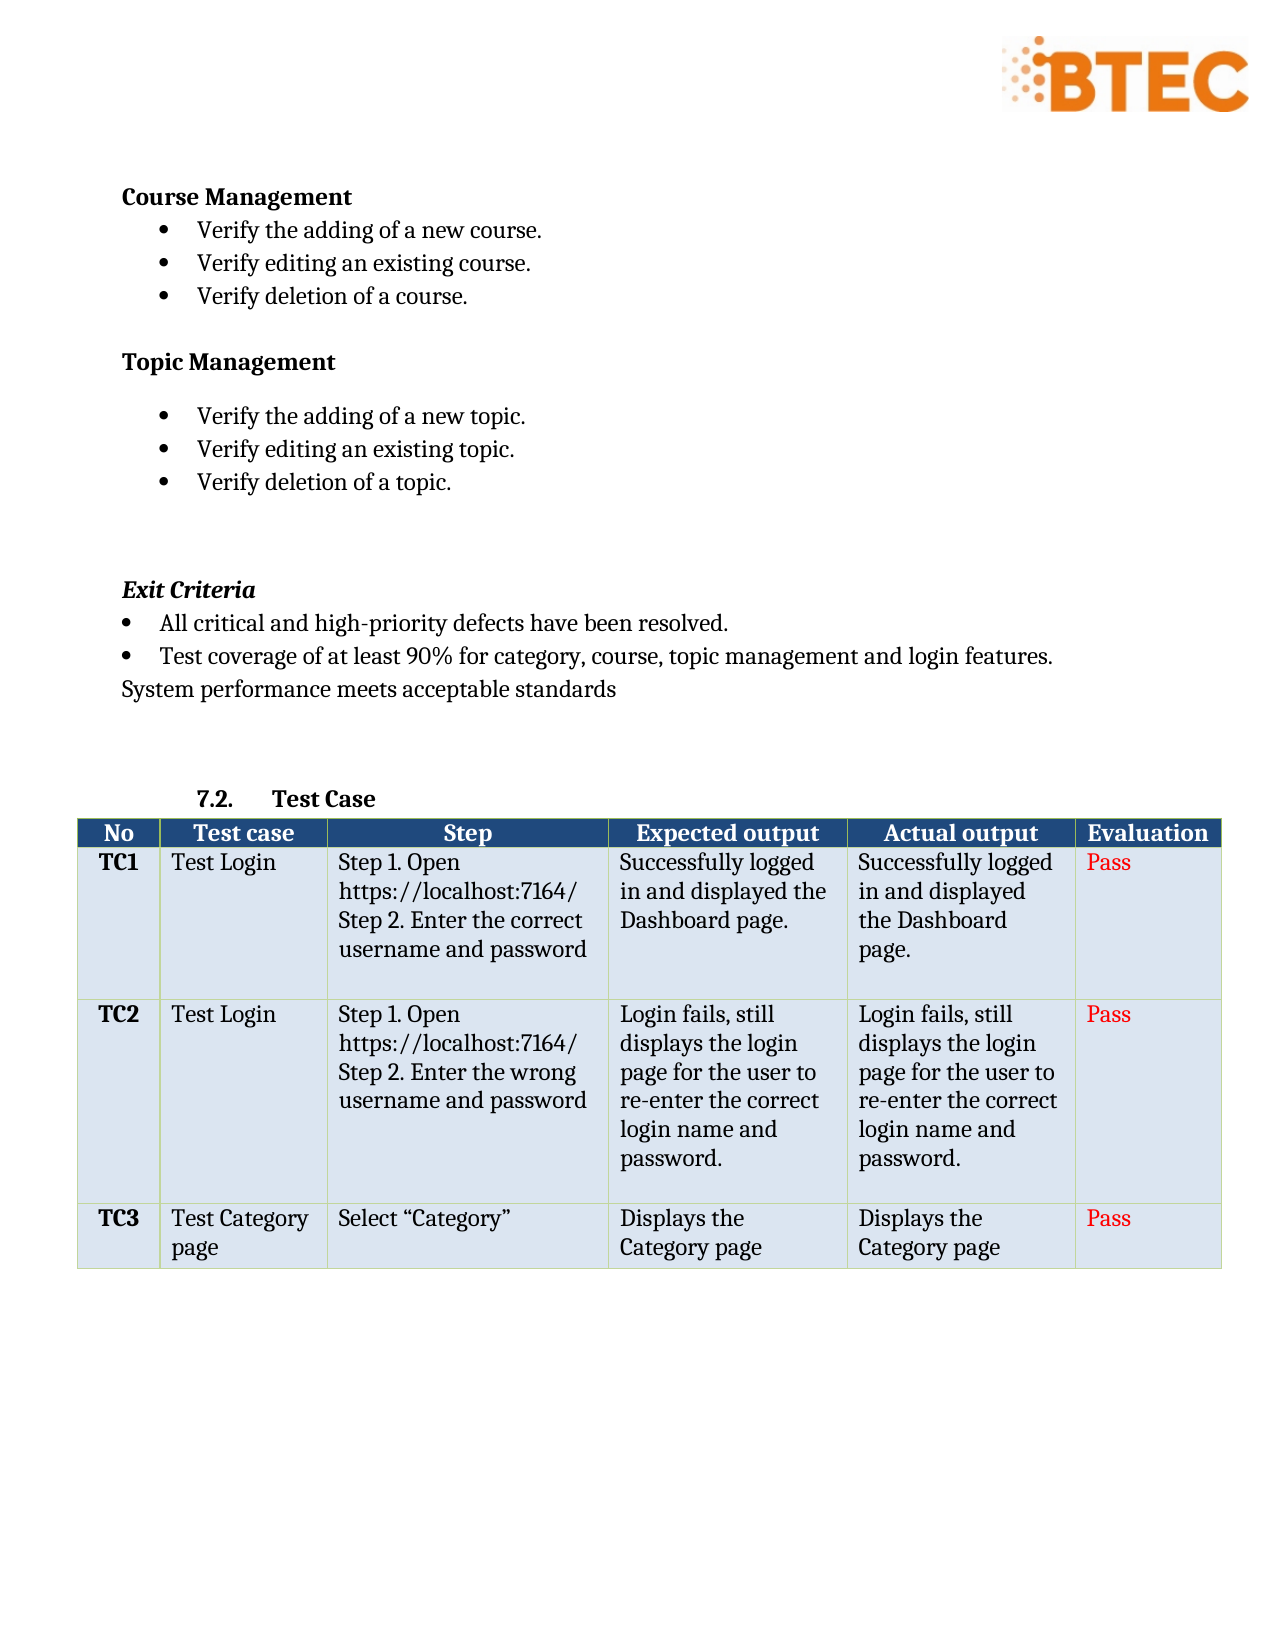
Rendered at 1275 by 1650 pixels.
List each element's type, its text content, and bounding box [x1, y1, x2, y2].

list All critical and high-priority defects have been resolved. [122, 609, 1191, 637]
text System performance meets acceptable standards [122, 675, 1191, 703]
text Course Management [122, 183, 1191, 212]
table_cell Pass [1076, 848, 1221, 999]
table_header Step [328, 819, 608, 847]
table_cell Login fails, still displays the login page for the user to re-enter the correct login name and password. [848, 1000, 1075, 1203]
table_cell Test Login [161, 1000, 327, 1203]
picture [1001, 36, 1249, 112]
table_cell Test Login [161, 848, 327, 999]
table_cell Successfully logged in and displayed the Dashboard page. [848, 848, 1075, 999]
table_cell Select “Category” [328, 1204, 608, 1268]
table_cell Successfully logged in and displayed the Dashboard page. [609, 848, 847, 999]
subtitle Test Case [197, 784, 1191, 813]
list Verify the adding of a new course. [159, 216, 1191, 245]
list Verify editing an existing course. [159, 249, 1191, 278]
table_header Actual output [848, 819, 1075, 847]
list Verify deletion of a course. [159, 282, 1191, 311]
table_cell Pass [1076, 1204, 1221, 1268]
table_header Expected output [609, 819, 847, 847]
table_cell Step 1. Open https://localhost:7164/ Step 2. Enter the correct username and password [328, 848, 608, 999]
list Verify editing an existing topic. [159, 435, 1191, 464]
subtitle Exit Criteria [122, 576, 1191, 604]
list Test coverage of at least 90% for category, course, topic management and login features. [122, 642, 1191, 671]
text Topic Management [122, 348, 1191, 377]
table_cell TC1 [78, 848, 159, 999]
table_cell Test Category page [161, 1204, 327, 1268]
table_cell Pass [1076, 1000, 1221, 1203]
table_cell TC3 [78, 1204, 159, 1268]
table_header Evaluation [1076, 819, 1221, 847]
table_cell Step 1. Open https://localhost:7164/ Step 2. Enter the wrong username and password [328, 1000, 608, 1203]
table_cell Login fails, still displays the login page for the user to re-enter the correct login name and password. [609, 1000, 847, 1203]
table_cell TC2 [78, 1000, 159, 1203]
table_header Test case [161, 819, 327, 847]
table_cell Displays the Category page [848, 1204, 1075, 1268]
list Verify deletion of a topic. [159, 468, 1191, 497]
list Verify the adding of a new topic. [159, 402, 1191, 431]
table_header No [78, 819, 159, 847]
table_cell Displays the Category page [609, 1204, 847, 1268]
